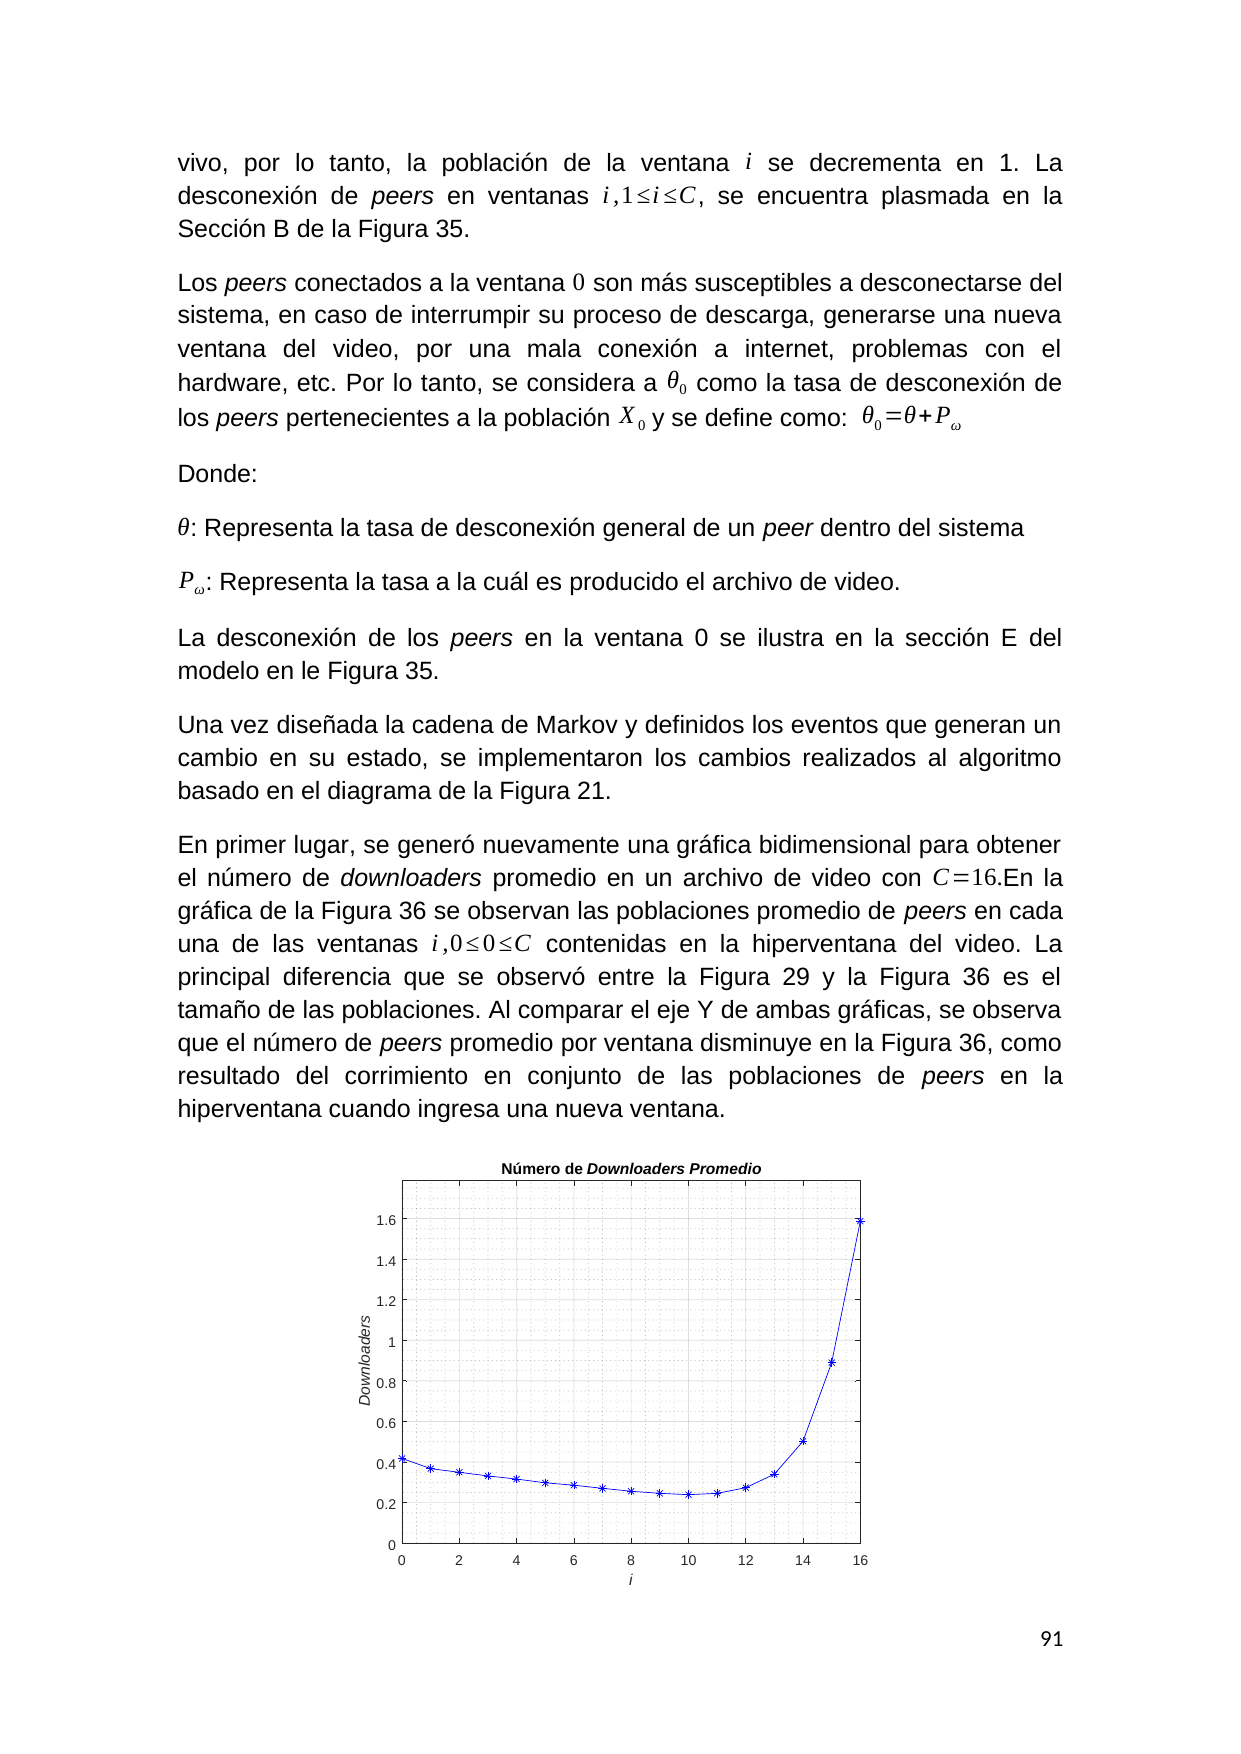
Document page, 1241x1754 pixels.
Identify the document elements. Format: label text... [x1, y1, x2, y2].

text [177, 148, 1063, 242]
text Una vez diseñada la cadena de Markov y definidos los eventos que generan un cambio en su estado, se implementaron los cambios realizados al algoritmo basado en el diagrama de la Figura 21. [177, 710, 1063, 805]
text : Representa la tasa de desconexión general de un peer dentro del sistema [177, 512, 1063, 541]
text En primer lugar, se generó nuevamente una gráfica bidimensional para obtener el número de downloaders promedio en un archivo de video con En la gráfica de la Figura 36 se observan las poblaciones promedio de peers en cada una de las ventanas contenidas en la hiperventana del video. La principal diferencia que se observó entre la Figura 29 y la Figura 36 es el tamaño de las poblaciones. Al comparar el eje Y de ambas gráficas, se observa que el número de peers promedio por ventana disminuye en la Figura 36, como resultado del corrimiento en conjunto de las poblaciones de peers en la hiperventana cuando ingresa una nueva ventana. [177, 830, 1063, 1123]
text : Representa la tasa a la cuál es producido el archivo de video. [177, 567, 1063, 598]
text Los peers conectados a la ventana son más susceptibles a desconectarse del sistema, en caso de interrumpir su proceso de descarga, generarse una nueva ventana del video, por una mala conexión a internet, problemas con el hardware, etc. Por lo tanto, se considera a como la tasa de desconexión de los peers pertenecientes a la población y se define como: [177, 267, 1063, 433]
text Donde: [177, 459, 1063, 487]
text La desconexión de los peers en la ventana 0 se ilustra en la sección E del modelo en le Figura 35. [177, 623, 1063, 685]
